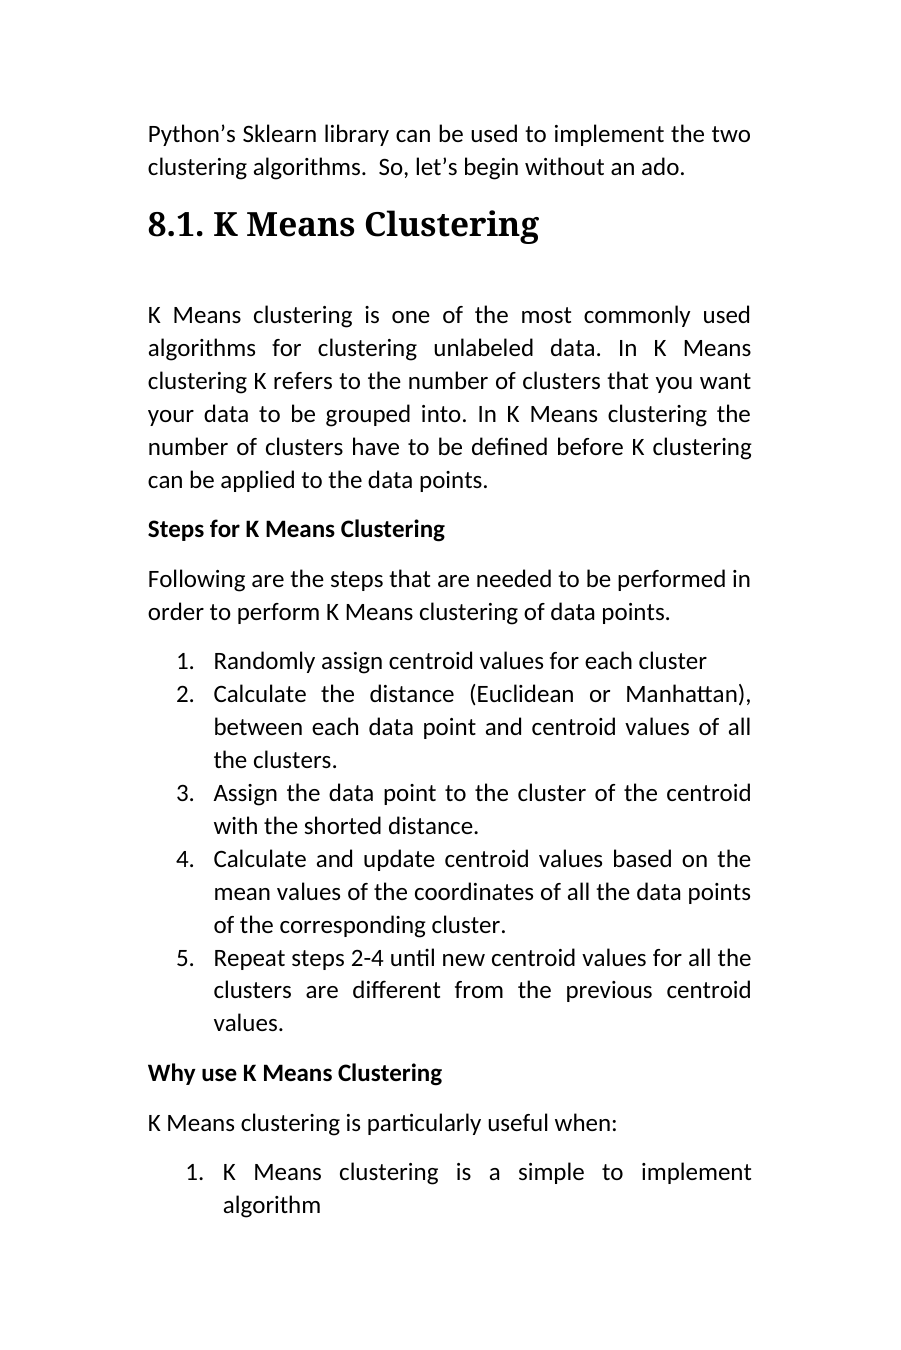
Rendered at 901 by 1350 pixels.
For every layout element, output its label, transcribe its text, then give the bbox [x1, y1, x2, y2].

text Why use K Means Clustering [148, 1057, 752, 1088]
text K Means clustering is particularly useful when: [148, 1107, 752, 1137]
list Randomly assign centroid values for each cluster [176, 645, 752, 676]
text Steps for K Means Clustering [148, 513, 752, 544]
text K Means clustering is one of the most commonly used algorithms for clustering unlabeled data. In K Means clustering K refers to the number of clusters that you want your data to be grouped into. In K Means clustering the number of clusters have to be defined before K clustering can be applied to the data points. [148, 299, 752, 494]
text Following are the steps that are needed to be performed in order to perform K Means clustering of data points. [148, 563, 752, 626]
list Calculate the distance (Euclidean or Manhattan), between each data point and centroid values of all the clusters. [176, 678, 752, 775]
list Assign the data point to the cluster of the centroid with the shorted distance. [176, 777, 752, 841]
subtitle 8.1. K Means Clustering [148, 201, 752, 246]
list Calculate and update centroid values based on the mean values of the coordinates of all the data points of the corresponding cluster. [176, 843, 752, 939]
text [148, 118, 752, 182]
list K Means clustering is a simple to implement algorithm [185, 1156, 752, 1220]
list Repeat steps 2-4 until new centroid values for all the clusters are different from the previous centroid values. [176, 942, 752, 1038]
